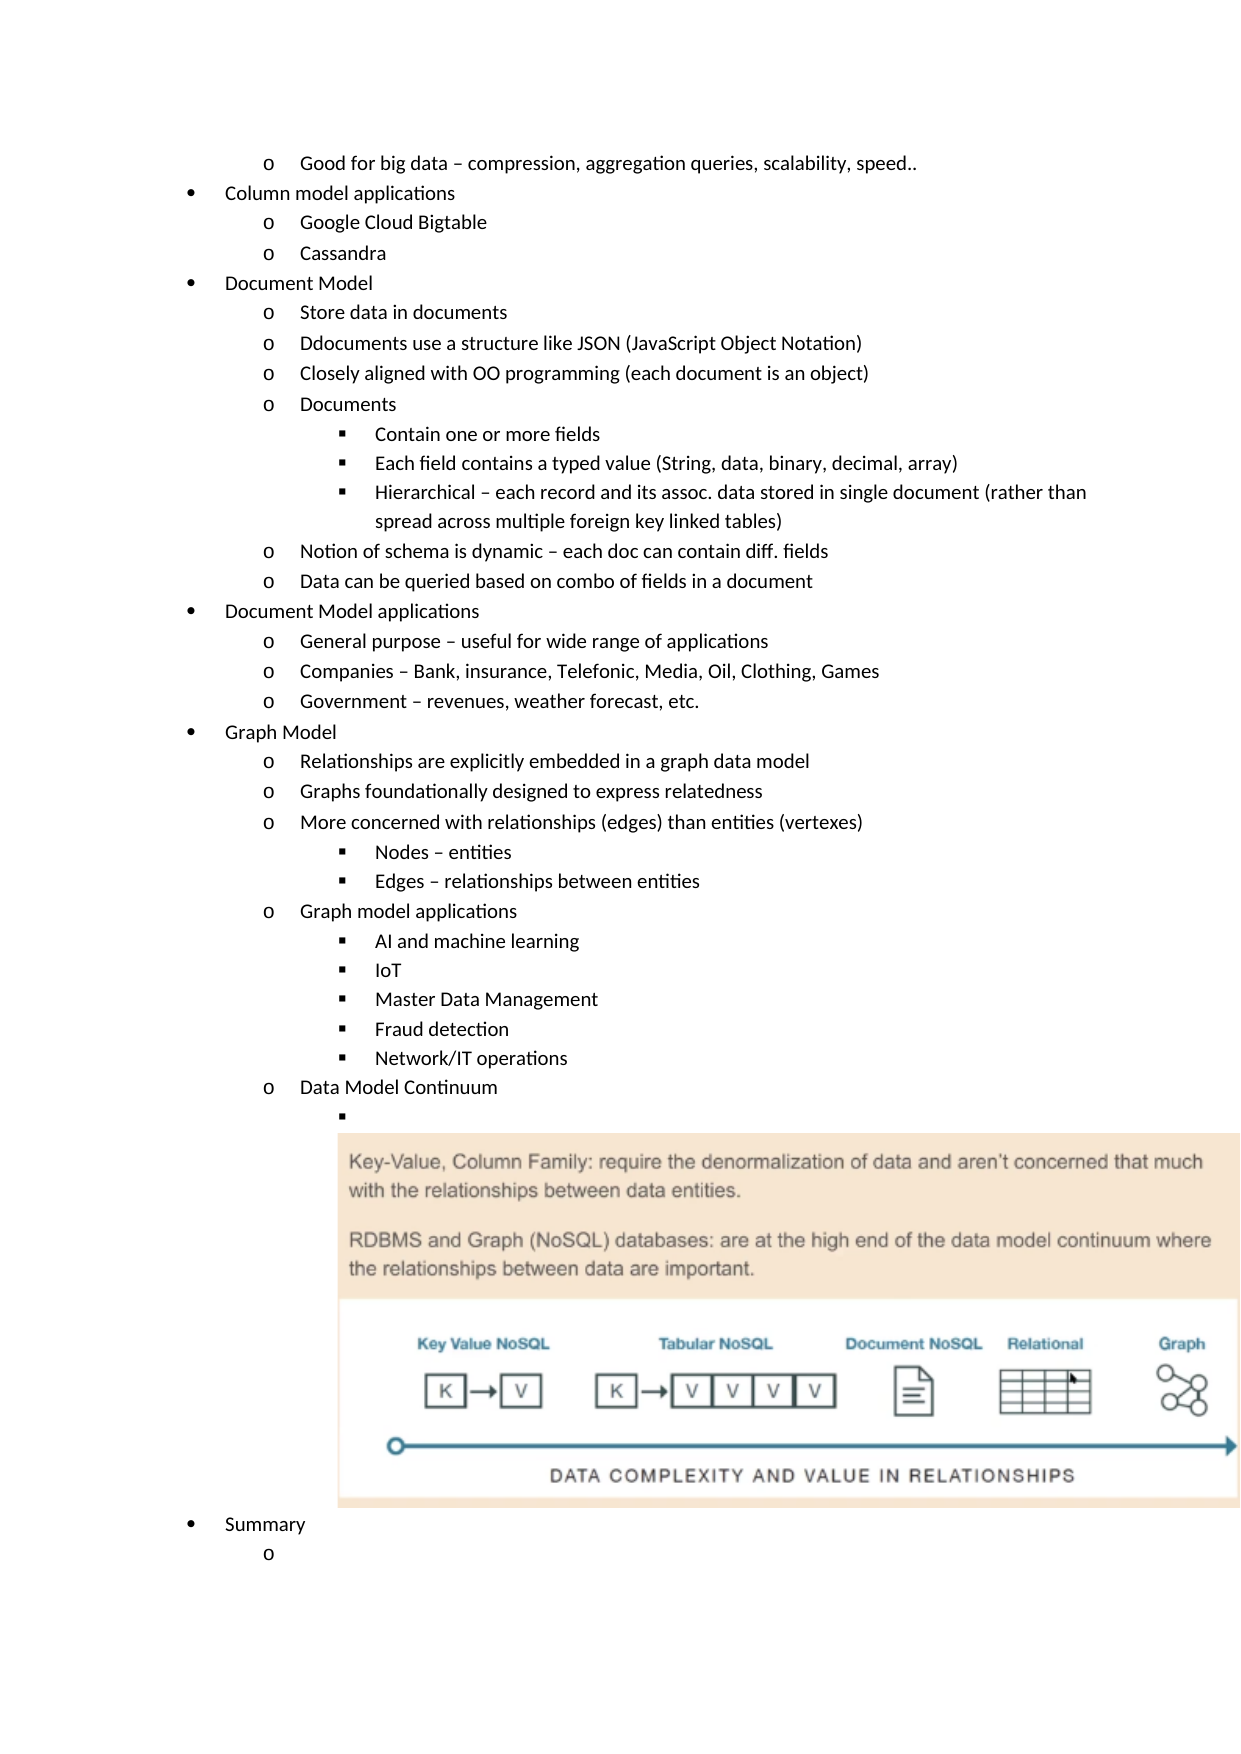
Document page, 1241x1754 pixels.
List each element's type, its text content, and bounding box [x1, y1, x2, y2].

list Data can be queried based on combo of fields in a document [262, 568, 1090, 595]
list Contain one or more fields [337, 421, 1090, 447]
list Graph model applications [262, 898, 1090, 924]
list Nodes – entities [337, 839, 1090, 865]
list Notion of schema is dynamic – each doc can contain diff. fields [262, 538, 1090, 564]
list Relationships are explicitly embedded in a graph data model [262, 748, 1090, 775]
list General purpose – useful for wide range of applications [262, 628, 1090, 654]
list Network/IT operations [337, 1045, 1090, 1070]
picture [337, 1133, 1241, 1508]
list Graph Model [187, 719, 1090, 744]
list Each field contains a typed value (String, data, binary, decimal, array) [337, 450, 1090, 476]
list Data Model Continuum [262, 1074, 1090, 1101]
list Hierarchical – each record and its assoc. data stored in single document (rather than spread across multiple foreign key linked tables) [337, 479, 1090, 534]
list Edges – relationships between entities [337, 869, 1090, 894]
list Master Data Management [337, 987, 1090, 1012]
list Cassandra [262, 240, 1090, 266]
list Google Cloud Bigtable [262, 209, 1090, 236]
list Store data in documents [262, 299, 1090, 326]
list More concerned with relationships (edges) than entities (vertexes) [262, 809, 1090, 836]
list AI and machine learning [337, 928, 1090, 954]
list Companies – Bank, insurance, Telefonic, Media, Oil, Clothing, Games [262, 658, 1090, 685]
list IoT [337, 957, 1090, 983]
list Summary [187, 1511, 1090, 1536]
list Graphs foundationally designed to express relatedness [262, 779, 1090, 805]
list Column model applications [187, 180, 1090, 206]
list Good for big data – compression, aggregation queries, scalability, speed.. [262, 150, 1090, 176]
list Ddocuments use a structure like JSON (JavaScript Object Notation) [262, 330, 1090, 356]
list Fraud detection [337, 1016, 1090, 1041]
list Documents [262, 391, 1090, 417]
list Closely aligned with OO programming (each document is an object) [262, 360, 1090, 387]
list Document Model [187, 270, 1090, 296]
list Government – revenues, weather forecast, etc. [262, 689, 1090, 715]
list Document Model applications [187, 599, 1090, 624]
